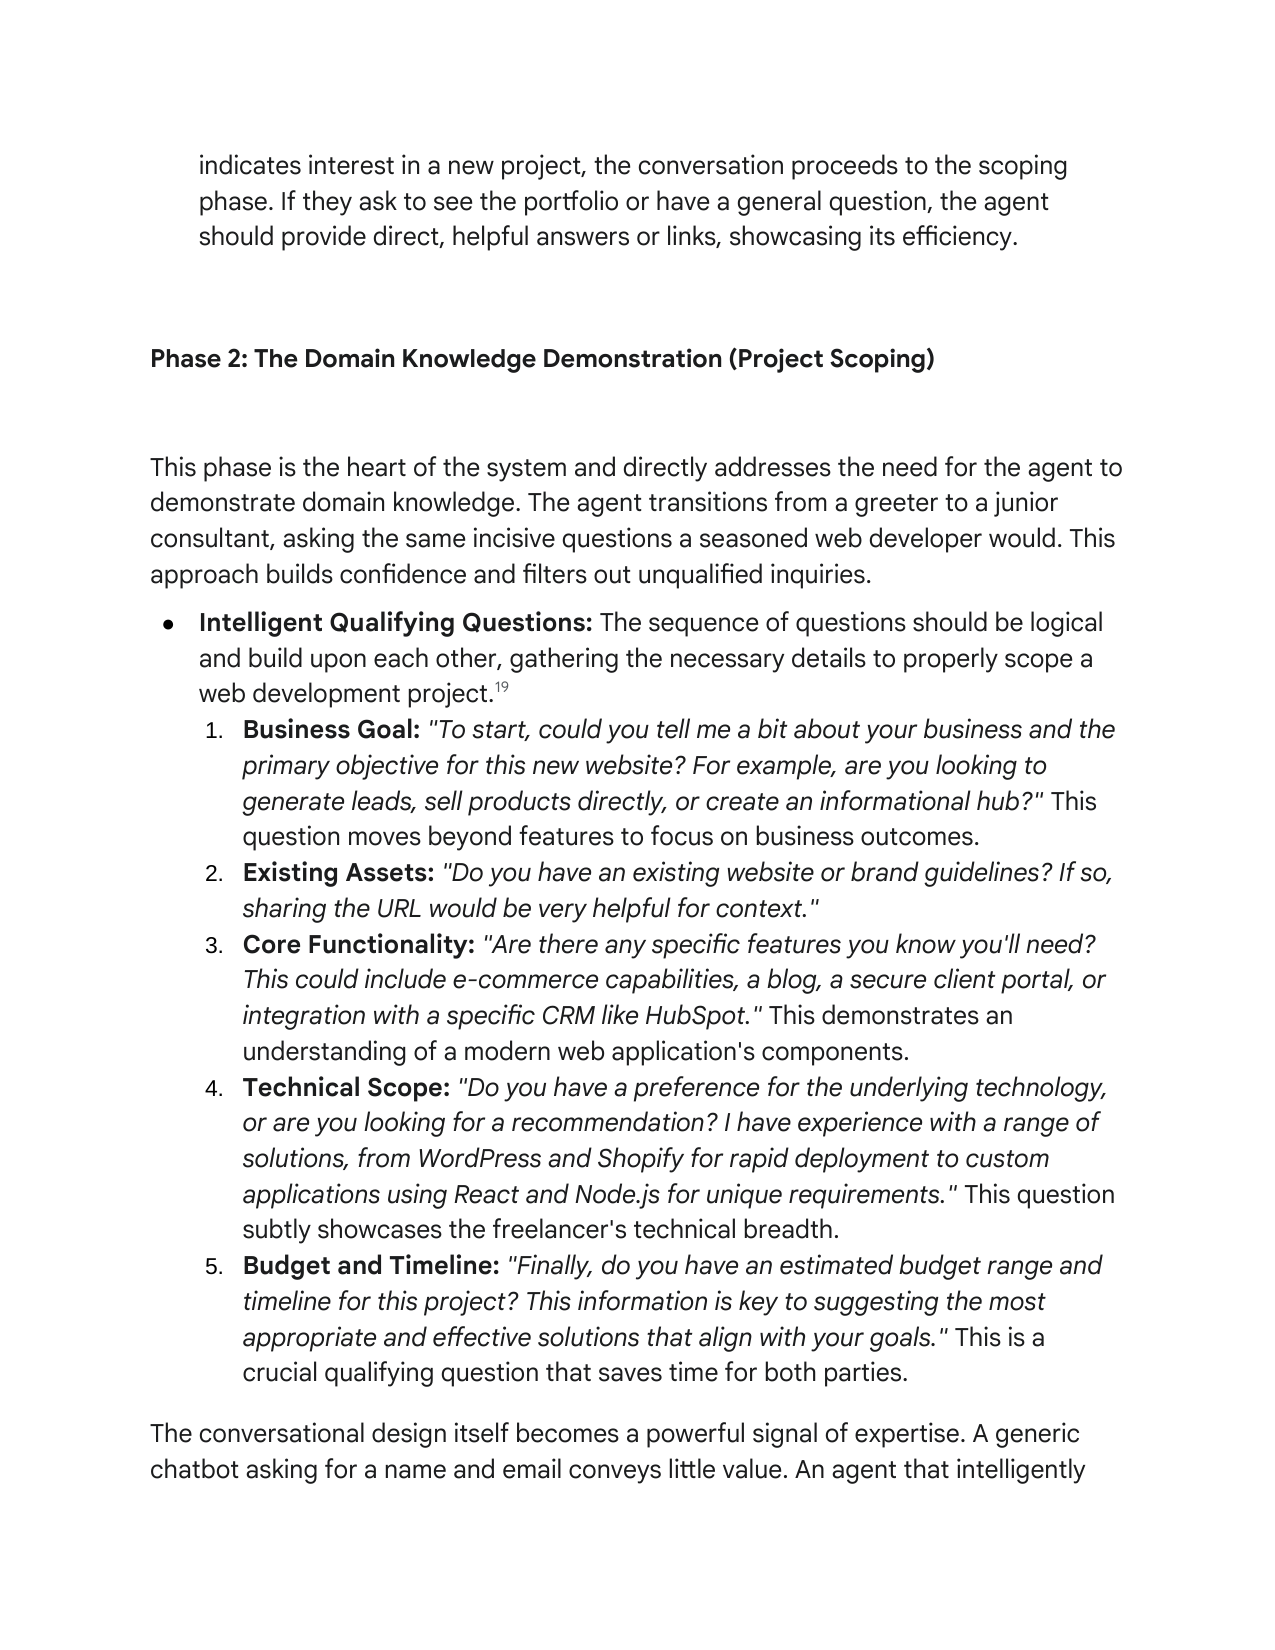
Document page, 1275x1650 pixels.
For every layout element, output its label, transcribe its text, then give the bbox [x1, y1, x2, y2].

list Intelligent Qualifying Questions: The sequence of questions should be logical and build upon each other, gathering the necessary details to properly scope a web development project.19 [161, 607, 1125, 710]
text This phase is the heart of the system and directly addresses the need for the agent to demonstrate domain knowledge. The agent transitions from a greeter to a junior consultant, asking the same incisive questions a seasoned web developer would. This approach builds confidence and filters out unqualified inquiries. [150, 452, 1125, 590]
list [161, 150, 1125, 253]
list Business Goal: "To start, could you tell me a bit about your business and the primary objective for this new website? For example, are you looking to generate leads, sell products directly, or create an informational hub?" This question moves beyond features to focus on business outcomes. [205, 714, 1125, 853]
subtitle Phase 2: The Domain Knowledge Demonstration (Project Scoping) [150, 343, 1125, 374]
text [150, 1418, 1125, 1485]
list Core Functionality: "Are there any specific features you know you'll need? This could include e-commerce capabilities, a blog, a secure client portal, or integration with a specific CRM like HubSpot." This demonstrates an understanding of a modern web application's components. [205, 929, 1125, 1067]
list Existing Assets: "Do you have an existing website or brand guidelines? If so, sharing the URL would be very helpful for context." [205, 857, 1125, 924]
list Budget and Timeline: "Finally, do you have an estimated budget range and timeline for this project? This information is key to suggesting the most appropriate and effective solutions that align with your goals." This is a crucial qualifying question that saves time for both parties. [205, 1250, 1125, 1389]
list Technical Scope: "Do you have a preference for the underlying technology, or are you looking for a recommendation? I have experience with a range of solutions, from WordPress and Shopify for rapid deployment to custom applications using React and Node.js for unique requirements." This question subtly showcases the freelancer's technical breadth. [205, 1072, 1125, 1246]
